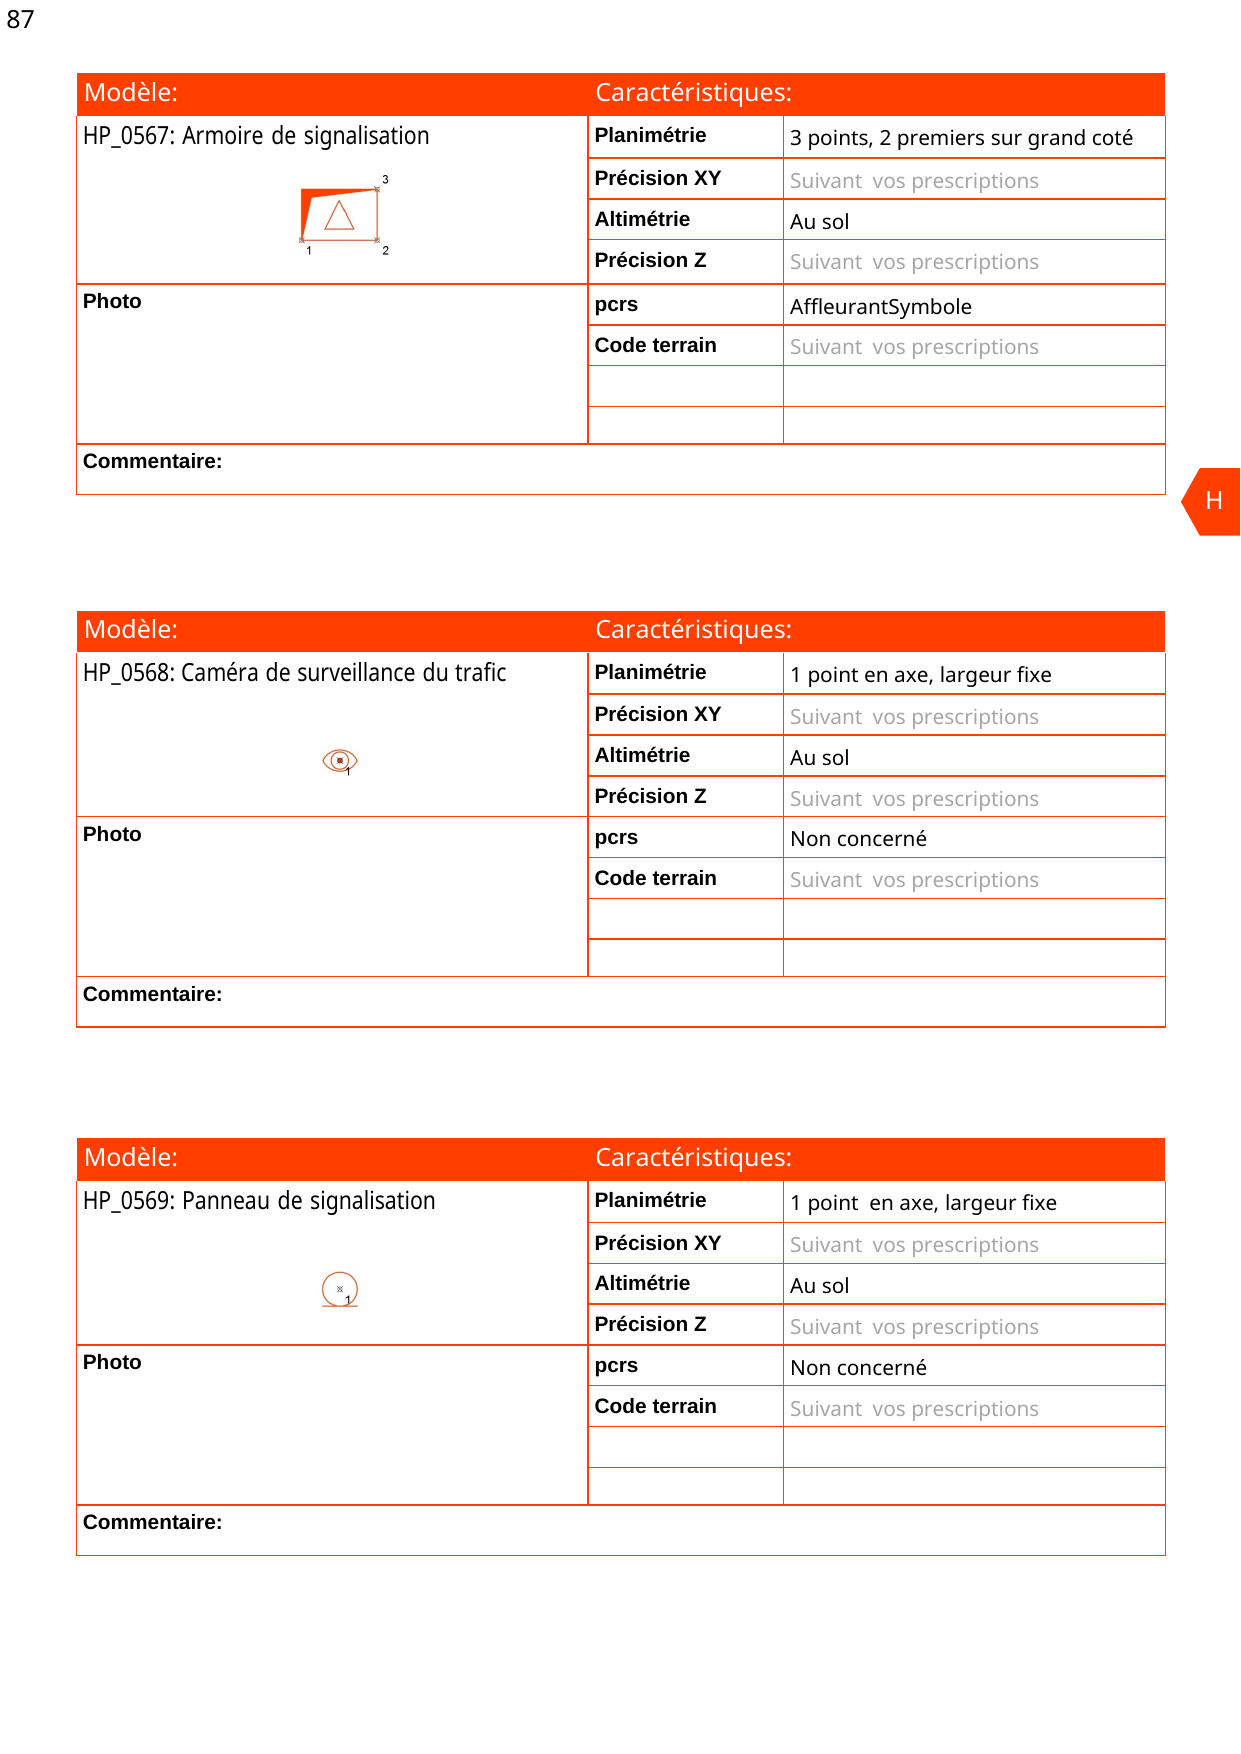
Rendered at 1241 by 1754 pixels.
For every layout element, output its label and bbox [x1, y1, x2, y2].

picture [318, 741, 363, 778]
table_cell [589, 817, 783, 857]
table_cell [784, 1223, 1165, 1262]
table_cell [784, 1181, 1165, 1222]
picture [314, 1269, 364, 1311]
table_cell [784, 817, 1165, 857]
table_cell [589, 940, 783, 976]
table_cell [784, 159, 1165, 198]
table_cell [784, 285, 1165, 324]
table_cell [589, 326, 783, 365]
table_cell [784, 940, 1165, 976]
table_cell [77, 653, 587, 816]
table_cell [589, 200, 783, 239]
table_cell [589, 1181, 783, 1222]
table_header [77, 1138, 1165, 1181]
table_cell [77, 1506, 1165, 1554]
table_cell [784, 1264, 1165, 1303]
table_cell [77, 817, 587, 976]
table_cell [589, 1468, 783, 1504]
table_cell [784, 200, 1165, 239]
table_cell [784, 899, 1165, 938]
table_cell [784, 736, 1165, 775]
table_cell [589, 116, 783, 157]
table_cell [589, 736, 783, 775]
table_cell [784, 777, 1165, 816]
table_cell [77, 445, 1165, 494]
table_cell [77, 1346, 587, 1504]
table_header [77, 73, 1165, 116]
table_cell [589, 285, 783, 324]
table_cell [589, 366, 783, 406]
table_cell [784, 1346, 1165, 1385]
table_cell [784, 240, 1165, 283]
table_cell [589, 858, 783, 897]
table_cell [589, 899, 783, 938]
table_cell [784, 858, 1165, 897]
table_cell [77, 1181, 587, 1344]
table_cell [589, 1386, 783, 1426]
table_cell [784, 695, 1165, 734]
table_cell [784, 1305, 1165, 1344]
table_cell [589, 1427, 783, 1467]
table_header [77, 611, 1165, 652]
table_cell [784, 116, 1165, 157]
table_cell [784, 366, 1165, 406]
picture [298, 174, 391, 255]
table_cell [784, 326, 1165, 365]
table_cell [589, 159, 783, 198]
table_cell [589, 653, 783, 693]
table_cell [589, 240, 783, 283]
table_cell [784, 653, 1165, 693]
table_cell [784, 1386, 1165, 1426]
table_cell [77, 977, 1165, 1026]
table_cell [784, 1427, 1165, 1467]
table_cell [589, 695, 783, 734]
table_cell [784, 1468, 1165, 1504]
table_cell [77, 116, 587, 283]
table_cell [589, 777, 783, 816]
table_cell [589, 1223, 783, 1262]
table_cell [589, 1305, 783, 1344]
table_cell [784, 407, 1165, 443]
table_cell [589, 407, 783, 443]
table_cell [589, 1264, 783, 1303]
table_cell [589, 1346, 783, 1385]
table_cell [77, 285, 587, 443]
